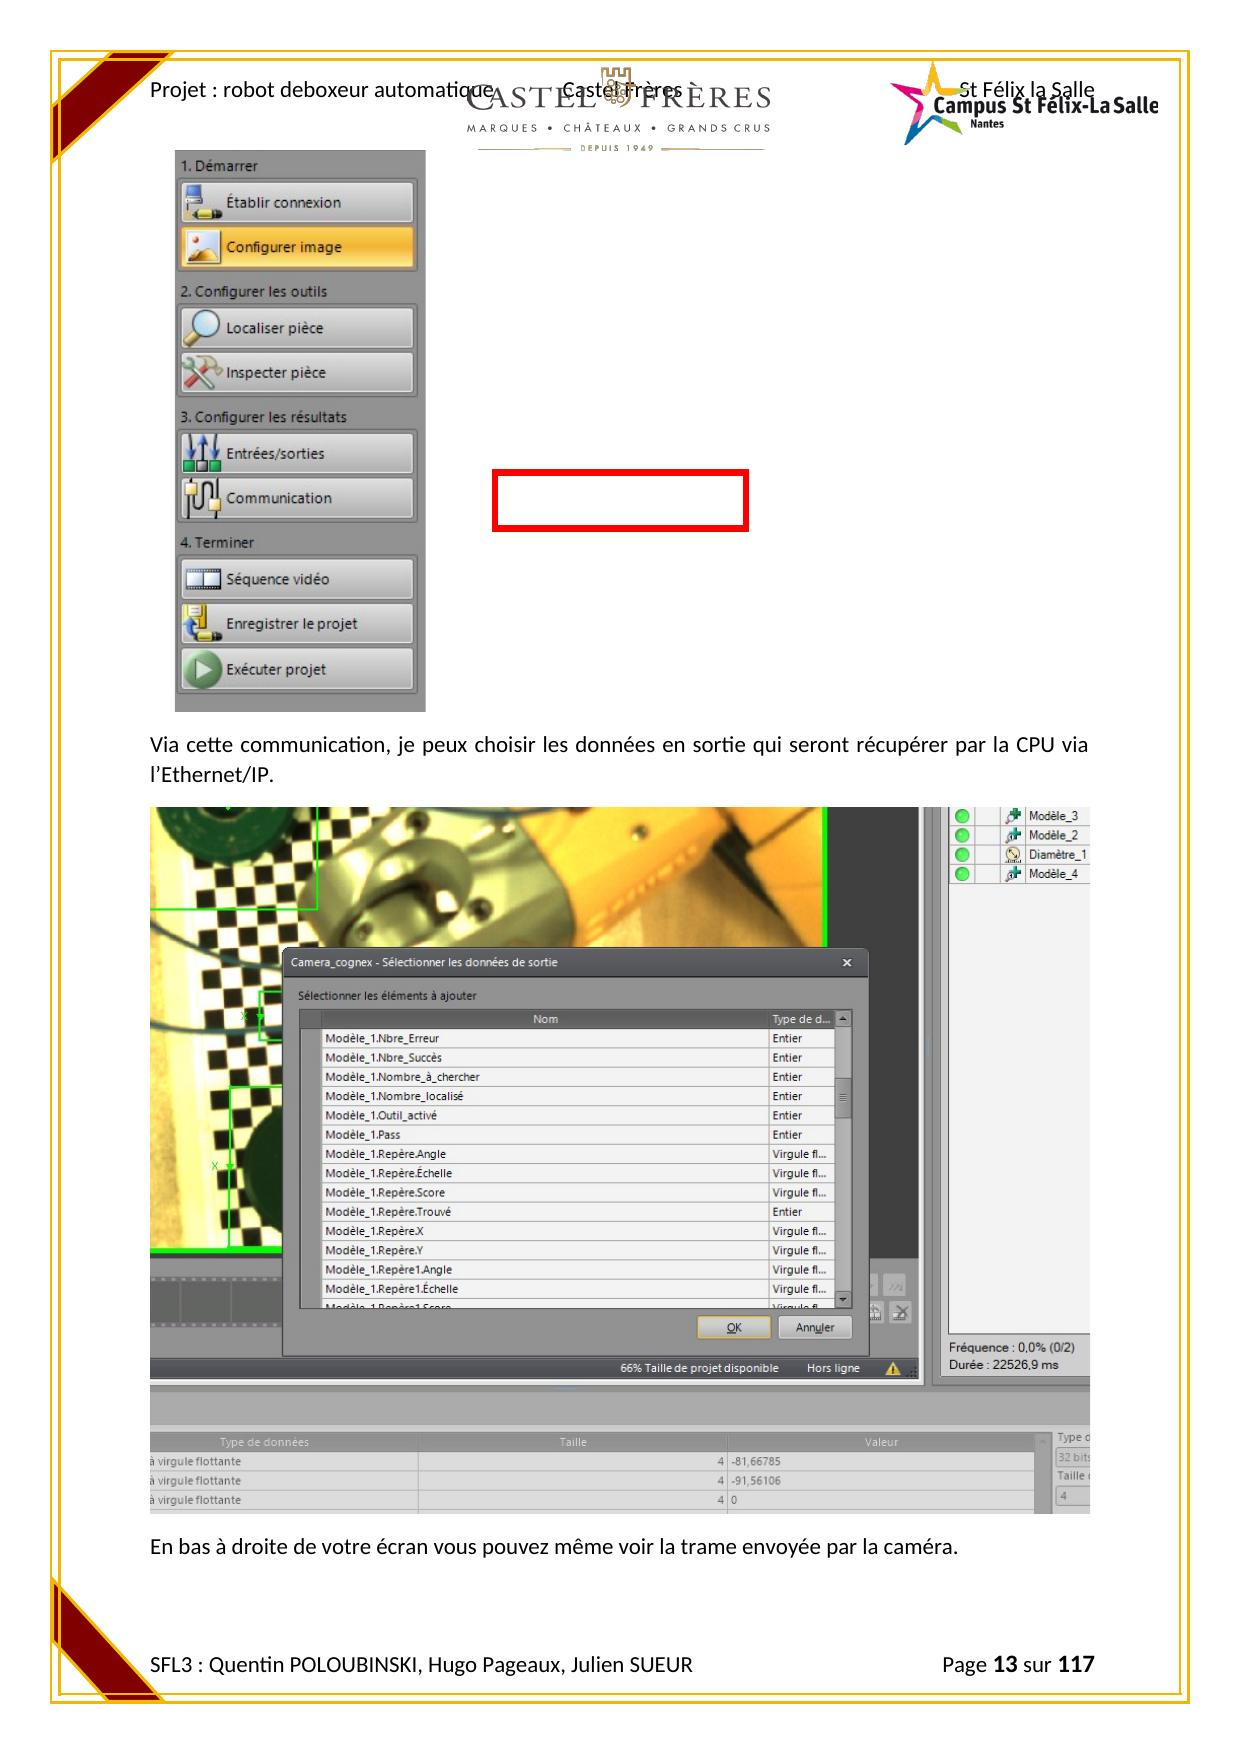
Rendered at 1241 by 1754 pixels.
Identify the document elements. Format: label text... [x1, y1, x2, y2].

picture [174, 150, 426, 712]
picture [150, 807, 1091, 1514]
text Via cette communication, je peux choisir les données en sortie qui seront récupérer par la CPU via l’Ethernet/IP. [150, 730, 1090, 789]
picture [889, 60, 1158, 145]
picture [460, 59, 773, 157]
text En bas à droite de votre écran vous pouvez même voir la trame envoyée par la caméra. [150, 1532, 1090, 1561]
